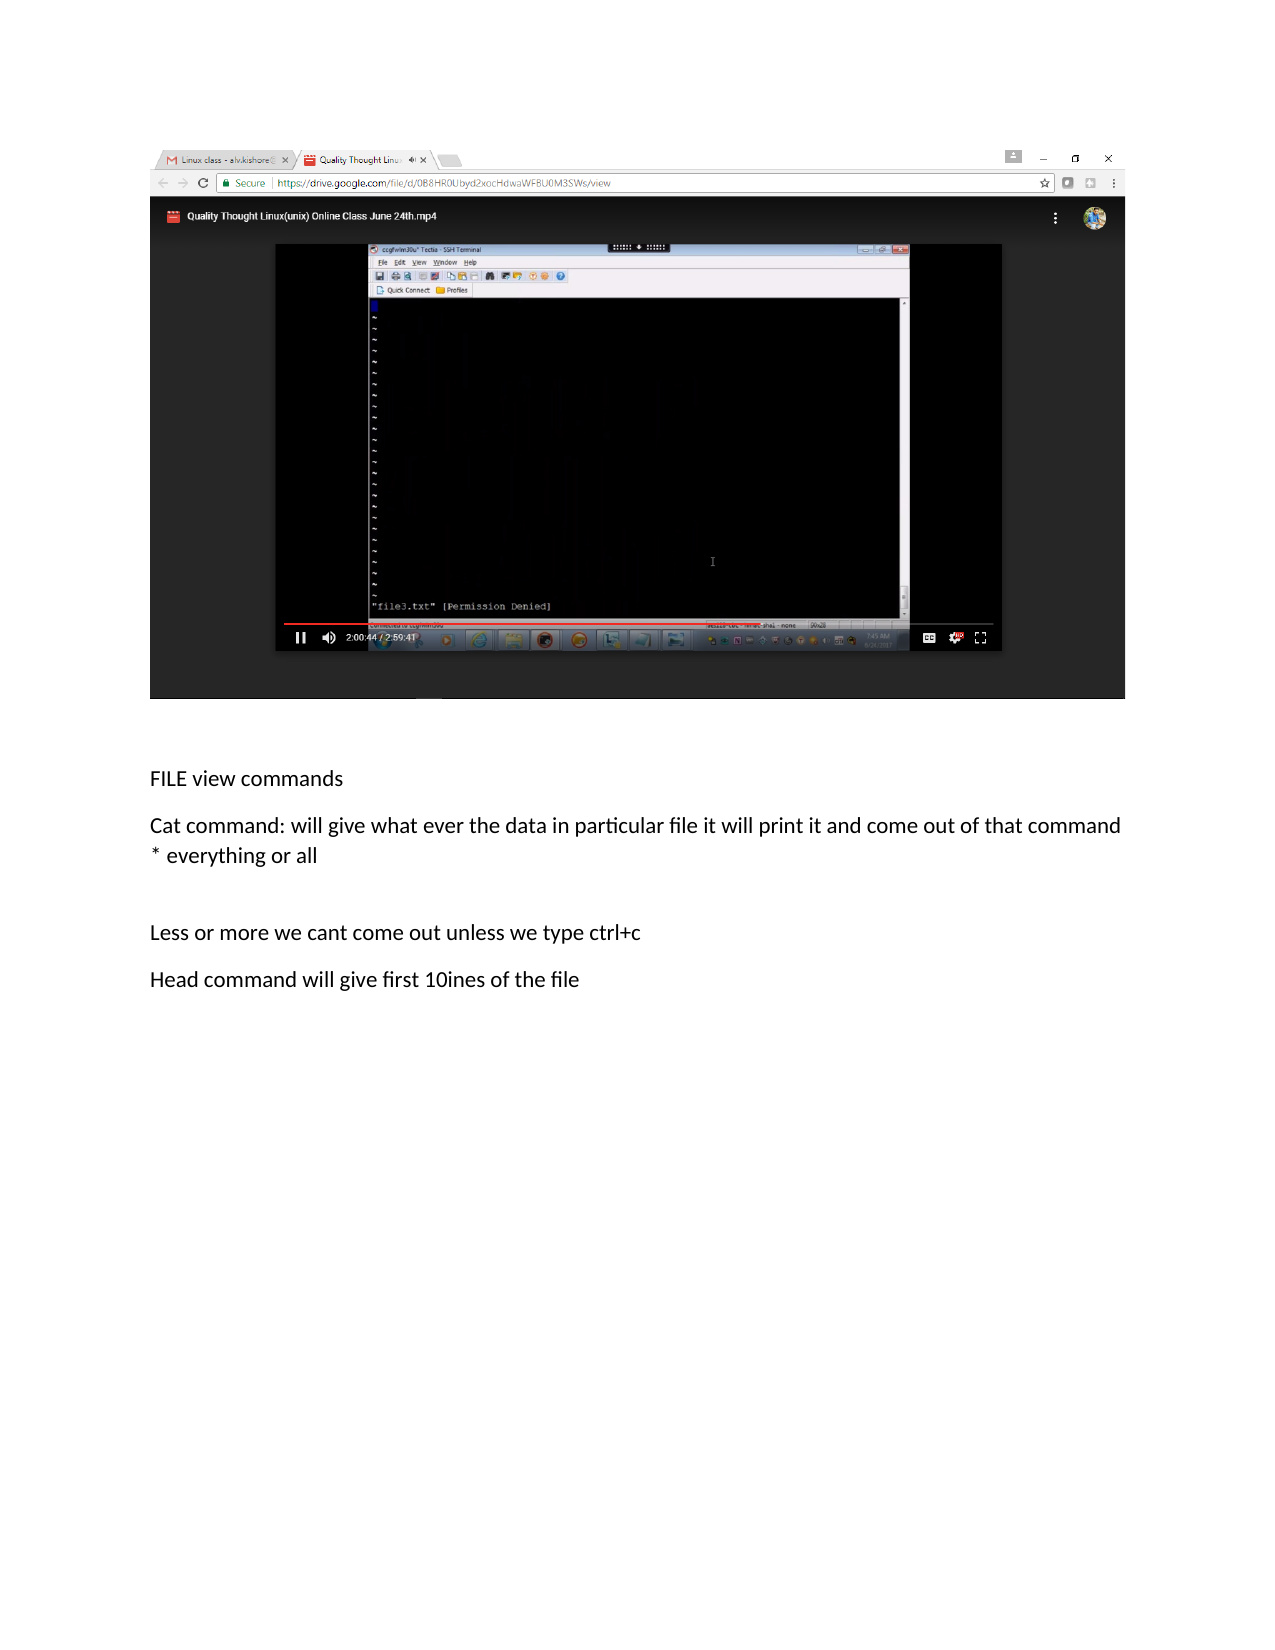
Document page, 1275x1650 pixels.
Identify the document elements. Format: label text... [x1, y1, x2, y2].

text Cat command: will give what ever the data in particular file it will print it and come out of that command * everything or all [150, 811, 1125, 899]
text FILE view commands [150, 764, 1125, 792]
text Less or more we cant come out unless we type ctrl+c [150, 918, 1125, 946]
picture [150, 150, 1125, 699]
text Head command will give first 10ines of the file [150, 965, 1125, 993]
